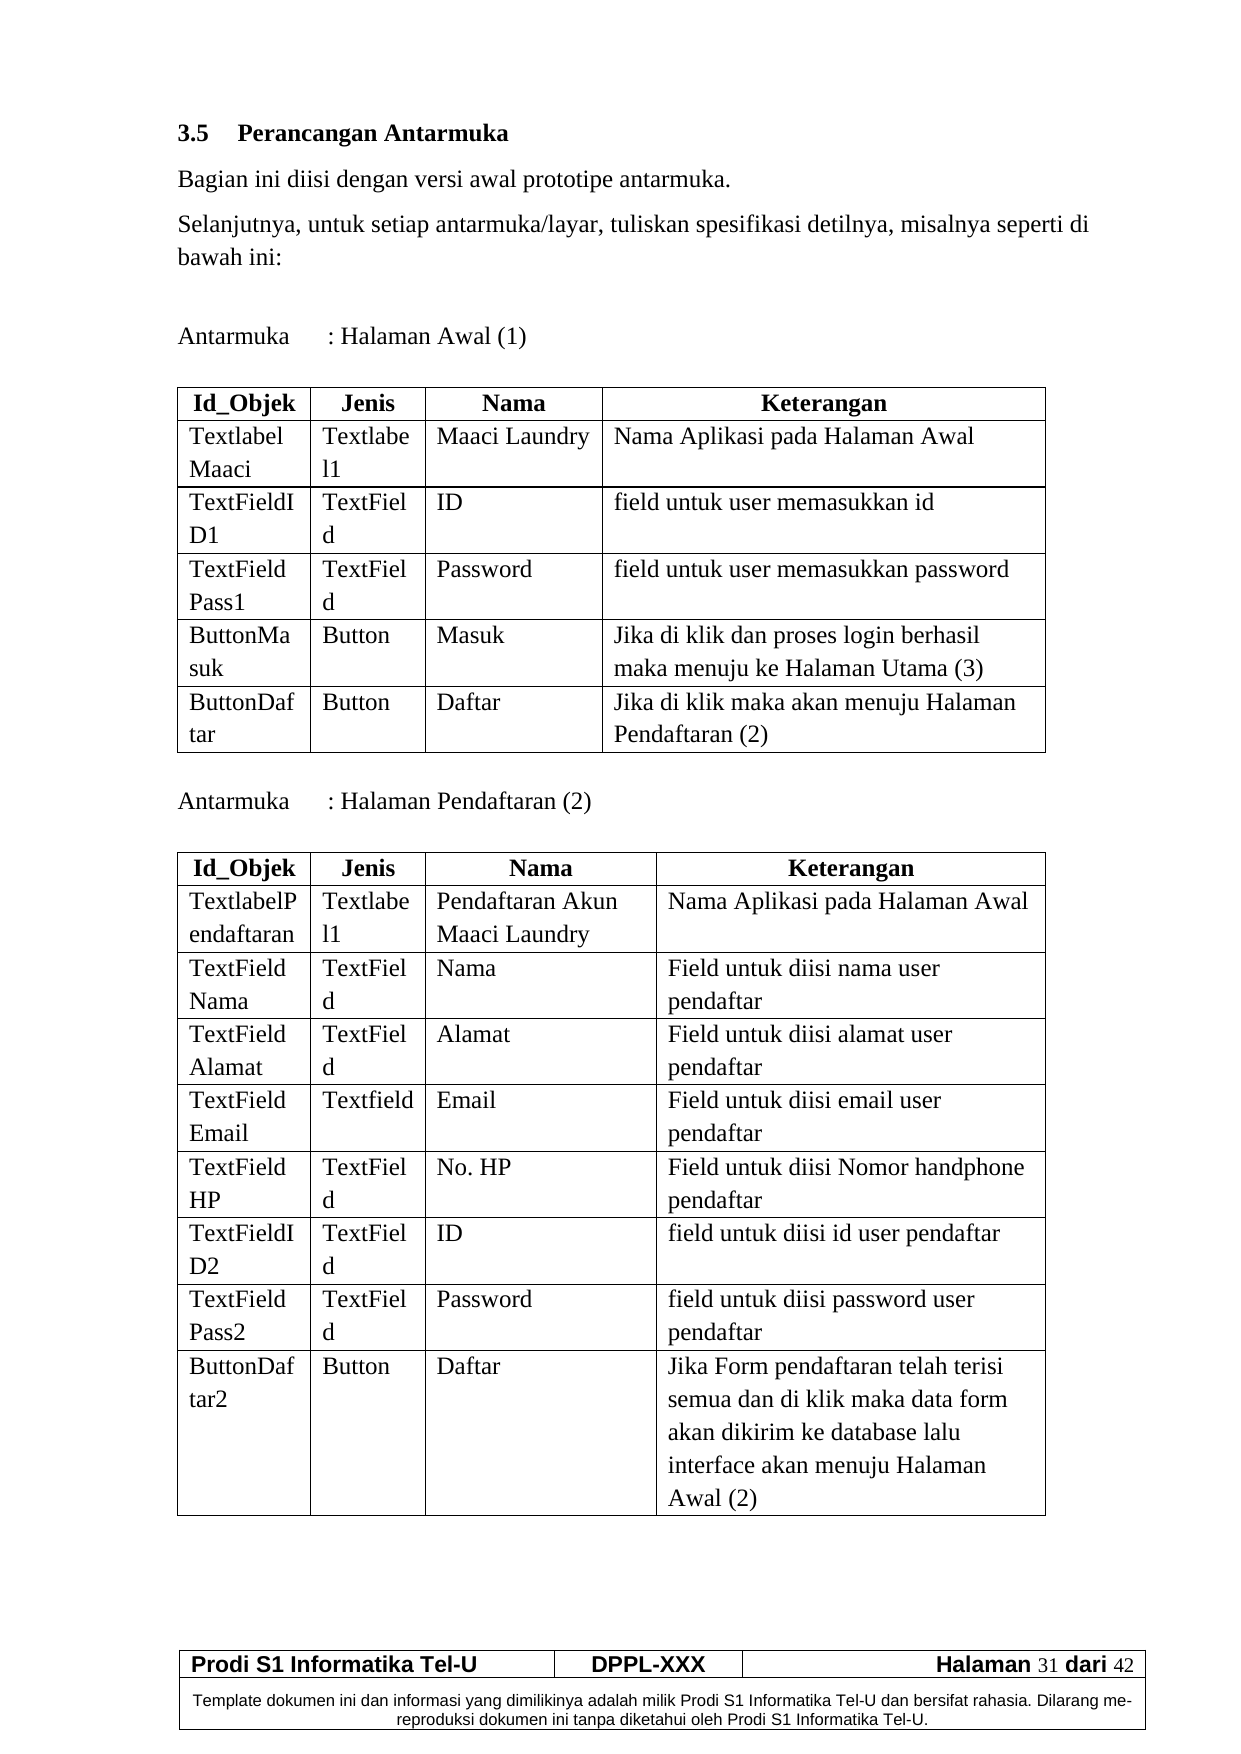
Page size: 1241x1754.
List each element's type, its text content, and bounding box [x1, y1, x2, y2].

table_cell Nama [426, 953, 656, 1018]
table_cell TextFieldEmail [178, 1085, 310, 1151]
table_cell TextField [311, 1218, 425, 1283]
table_header Nama [426, 853, 656, 885]
table_cell ButtonMasuk [178, 620, 310, 686]
text Antarmuka : Halaman Pendaftaran (2) [177, 786, 1122, 815]
table_cell TextFieldID2 [178, 1218, 310, 1283]
table_cell TextField [311, 953, 425, 1018]
table_cell ID [426, 1218, 656, 1283]
table_cell Daftar [426, 1351, 656, 1515]
table_cell Field untuk diisi alamat user pendaftar [657, 1019, 1045, 1084]
table_cell Nama Aplikasi pada Halaman Awal [657, 886, 1045, 952]
table_cell Button [311, 620, 425, 686]
table_cell ButtonDaftar [178, 687, 310, 752]
table_header Jenis [311, 388, 425, 420]
table_cell Alamat [426, 1019, 656, 1084]
table_cell TextField [311, 488, 425, 553]
table_cell TextFieldPass1 [178, 554, 310, 619]
table_cell TextFieldAlamat [178, 1019, 310, 1084]
table_cell Textlabel1 [311, 421, 425, 486]
text Selanjutnya, untuk setiap antarmuka/layar, tuliskan spesifikasi detilnya, misalnya seperti di bawah ini: [177, 209, 1122, 271]
table_cell TextlabelMaaci [178, 421, 310, 486]
table_cell Button [311, 687, 425, 752]
table_cell TextFieldHP [178, 1152, 310, 1217]
table_cell field untuk diisi password user pendaftar [657, 1285, 1045, 1350]
table_cell field untuk diisi id user pendaftar [657, 1218, 1045, 1283]
table_cell Jika Form pendaftaran telah terisi semua dan di klik maka data form akan dikirim ke database lalu interface akan menuju Halaman Awal (2) [657, 1351, 1045, 1515]
table_cell TextField [311, 1152, 425, 1217]
table_cell Textfield [311, 1085, 425, 1151]
table_cell Field untuk diisi email user pendaftar [657, 1085, 1045, 1151]
table_cell TextFieldID1 [178, 488, 310, 553]
table_header Nama [426, 388, 602, 420]
table_cell TextFieldPass2 [178, 1285, 310, 1350]
subtitle Perancangan Antarmuka [177, 118, 1122, 147]
table_cell Textlabel1 [311, 886, 425, 952]
table_header Keterangan [603, 388, 1045, 420]
table_cell TextField [311, 1285, 425, 1350]
table_header Id_Objek [178, 853, 310, 885]
table_header Id_Objek [178, 388, 310, 420]
table_cell Daftar [426, 687, 602, 752]
table_cell Email [426, 1085, 656, 1151]
table_cell Password [426, 554, 602, 619]
table_cell TextlabelPendaftaran [178, 886, 310, 952]
table_cell ID [426, 488, 602, 553]
table_cell Nama Aplikasi pada Halaman Awal [603, 421, 1045, 486]
table_cell Button [311, 1351, 425, 1515]
text Bagian ini diisi dengan versi awal prototipe antarmuka. [177, 164, 1122, 192]
table_cell TextField [311, 1019, 425, 1084]
table_cell Jika di klik dan proses login berhasil maka menuju ke Halaman Utama (3) [603, 620, 1045, 686]
table_cell No. HP [426, 1152, 656, 1217]
table_cell TextField [311, 554, 425, 619]
table_header Keterangan [657, 853, 1045, 885]
table_cell Jika di klik maka akan menuju Halaman Pendaftaran (2) [603, 687, 1045, 752]
table_cell ButtonDaftar2 [178, 1351, 310, 1515]
table_cell TextFieldNama [178, 953, 310, 1018]
table_cell field untuk user memasukkan id [603, 488, 1045, 553]
text Antarmuka : Halaman Awal (1) [177, 321, 1122, 349]
table_cell Pendaftaran Akun Maaci Laundry [426, 886, 656, 952]
table_cell Masuk [426, 620, 602, 686]
table_cell Maaci Laundry [426, 421, 602, 486]
table_cell field untuk user memasukkan password [603, 554, 1045, 619]
table_cell Field untuk diisi Nomor handphone pendaftar [657, 1152, 1045, 1217]
table_cell Password [426, 1285, 656, 1350]
table_header Jenis [311, 853, 425, 885]
table_cell Field untuk diisi nama user pendaftar [657, 953, 1045, 1018]
